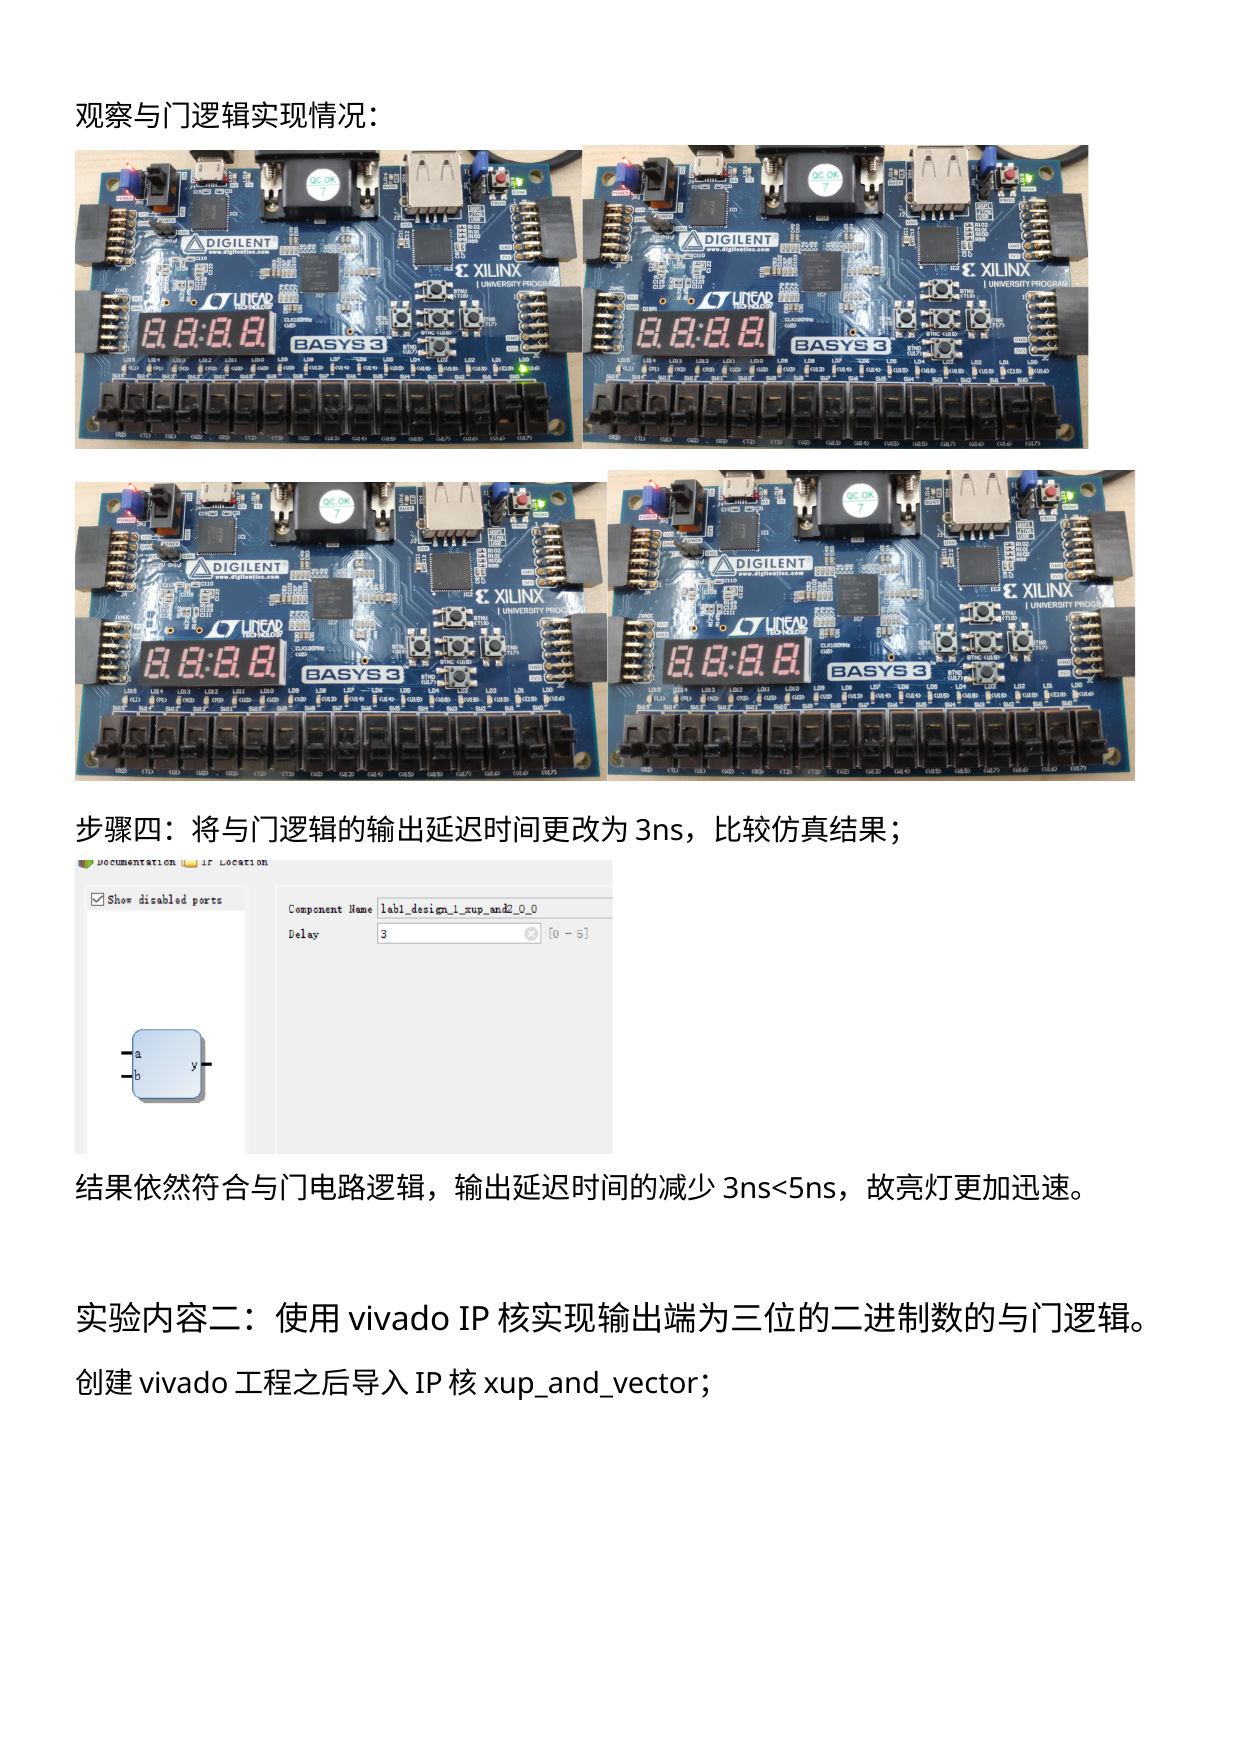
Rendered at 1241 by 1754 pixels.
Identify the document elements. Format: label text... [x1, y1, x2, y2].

text 观察与门逻辑实现情况： [75, 81, 1165, 146]
picture [75, 470, 1135, 781]
text 结果依然符合与门电路逻辑，输出延迟时间的减少3ns<5ns，故亮灯更加迅速。 [75, 1153, 1165, 1218]
picture [75, 860, 613, 1154]
picture [75, 145, 1089, 449]
text 实验内容二：使用vivado IP核实现输出端为三位的二进制数的与门逻辑。 [75, 1283, 1165, 1348]
text 创建vivado工程之后导入IP核xup_and_vector； [75, 1348, 1165, 1413]
text 步骤四：将与门逻辑的输出延迟时间更改为3ns，比较仿真结果； [75, 796, 1165, 861]
